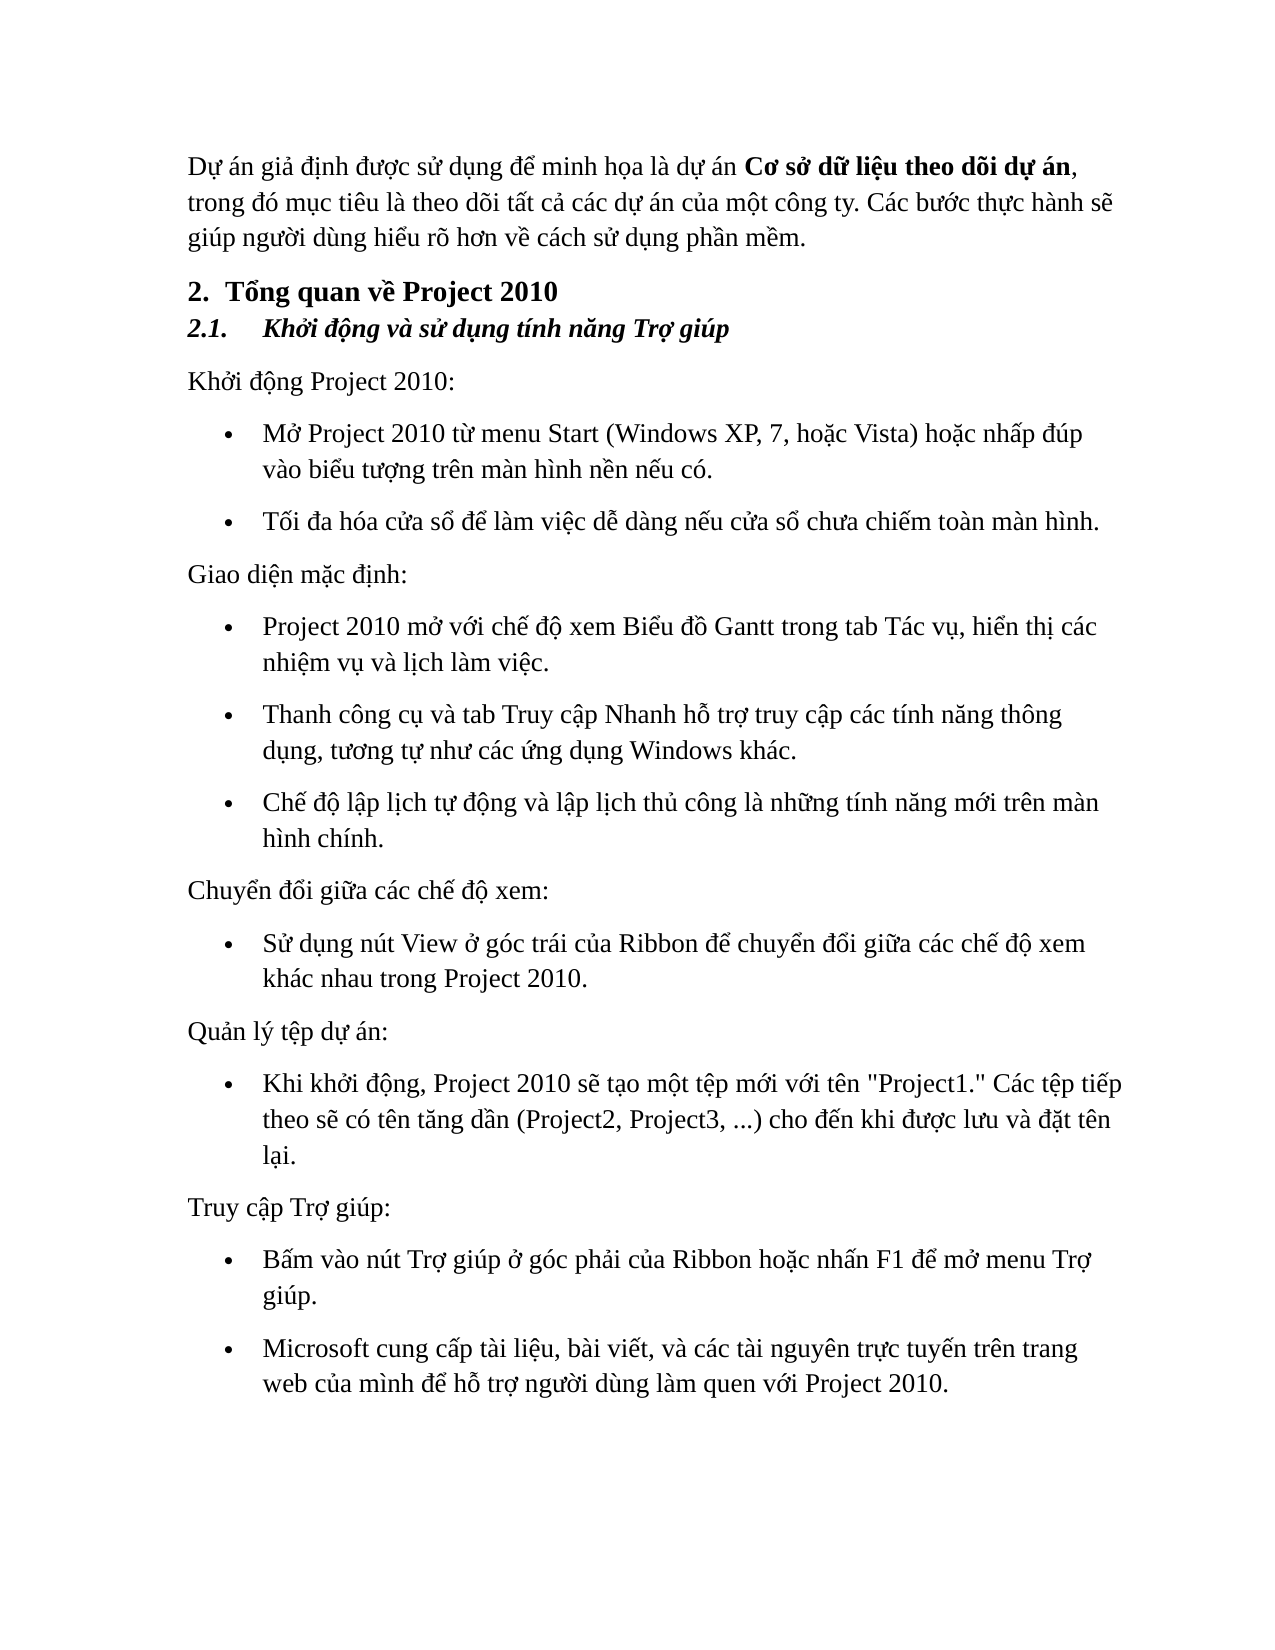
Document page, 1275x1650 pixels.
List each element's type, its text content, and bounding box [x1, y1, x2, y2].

list Project 2010 mở với chế độ xem Biểu đồ Gantt trong tab Tác vụ, hiển thị các nhiệm vụ và lịch làm việc. [225, 610, 1125, 677]
list Chế độ lập lịch tự động và lập lịch thủ công là những tính năng mới trên màn hình chính. [225, 786, 1125, 853]
list Khi khởi động, Project 2010 sẽ tạo một tệp mới với tên "Project1." Các tệp tiếp theo sẽ có tên tăng dần (Project2, Project3, ...) cho đến khi được lưu và đặt tên lại. [225, 1067, 1125, 1170]
text Quản lý tệp dự án: [187, 1015, 1125, 1046]
list Khởi động và sử dụng tính năng Trợ giúp [187, 312, 1125, 343]
text Giao diện mặc định: [187, 558, 1125, 589]
list Bấm vào nút Trợ giúp ở góc phải của Ribbon hoặc nhấn F1 để mở menu Trợ giúp. [225, 1244, 1125, 1311]
list Microsoft cung cấp tài liệu, bài viết, và các tài nguyên trực tuyến trên trang web của mình để hỗ trợ người dùng làm quen với Project 2010. [225, 1332, 1125, 1399]
list Tối đa hóa cửa sổ để làm việc dễ dàng nếu cửa sổ chưa chiếm toàn màn hình. [225, 505, 1125, 536]
text Chuyển đổi giữa các chế độ xem: [187, 874, 1125, 906]
text Truy cập Trợ giúp: [187, 1191, 1125, 1222]
text Khởi động Project 2010: [187, 365, 1125, 396]
list Mở Project 2010 từ menu Start (Windows XP, 7, hoặc Vista) hoặc nhấp đúp vào biểu tượng trên màn hình nền nếu có. [225, 417, 1125, 484]
list Tổng quan về Project 2010 [187, 274, 1125, 307]
list Sử dụng nút View ở góc trái của Ribbon để chuyển đổi giữa các chế độ xem khác nhau trong Project 2010. [225, 927, 1125, 994]
list Thanh công cụ và tab Truy cập Nhanh hỗ trợ truy cập các tính năng thông dụng, tương tự như các ứng dụng Windows khác. [225, 698, 1125, 765]
text Dự án giả định được sử dụng để minh họa là dự án Cơ sở dữ liệu theo dõi dự án, trong đó mục tiêu là theo dõi tất cả các dự án của một công ty. Các bước thực hành sẽ giúp người dùng hiểu rõ hơn về cách sử dụng phần mềm. [187, 150, 1125, 253]
